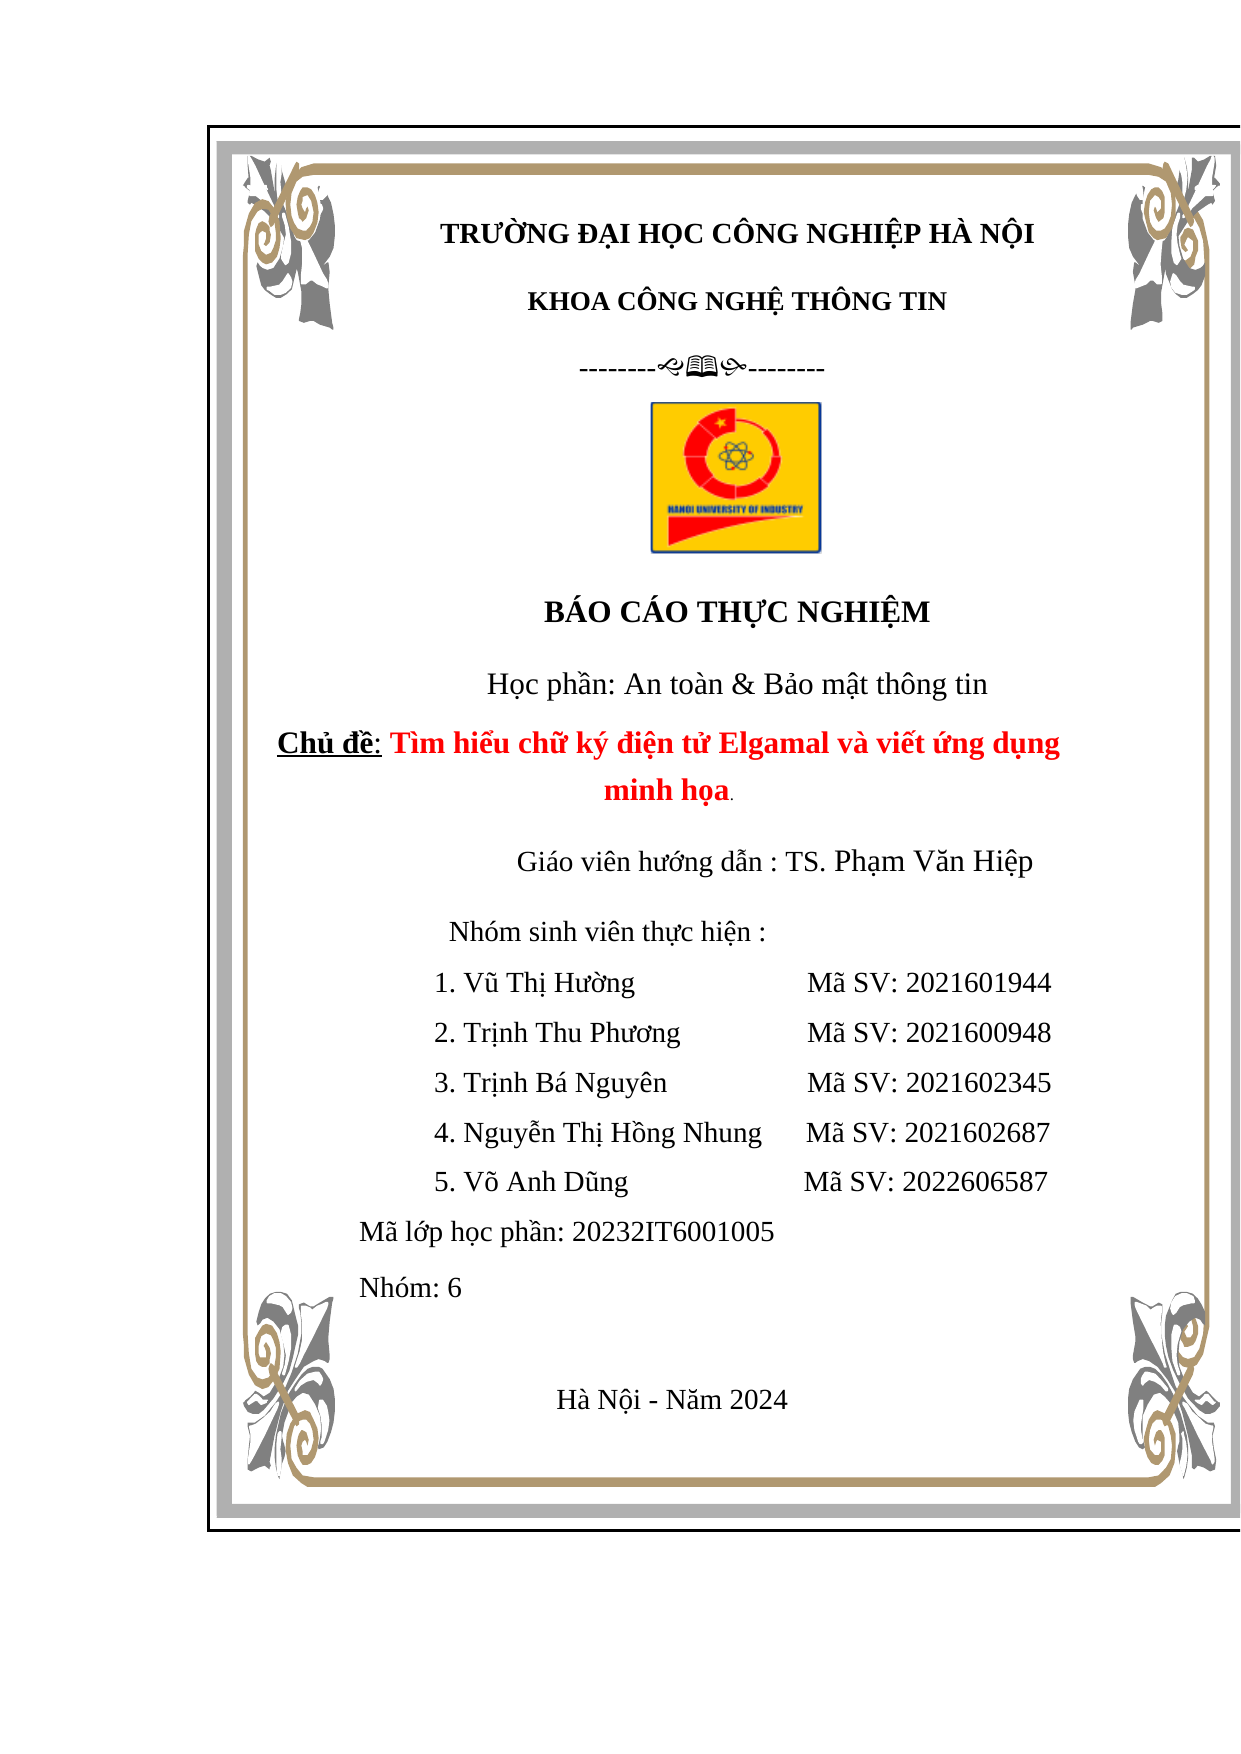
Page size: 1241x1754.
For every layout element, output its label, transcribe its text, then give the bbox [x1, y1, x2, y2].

text --------🙙🕮🙛-------- [207, 350, 1122, 384]
text Giáo viên hướng dẫn : TS. Phạm Văn Hiệp [280, 842, 1122, 878]
text 1. Vũ Thị Hường Mã SV: 2021601944 [432, 965, 1122, 999]
text KHOA CÔNG NGHỆ THÔNG TIN [280, 285, 1122, 316]
text Nhóm: 6 [357, 1270, 1122, 1304]
text Hà Nội - Năm 2024 [221, 1382, 1122, 1416]
text Mã lớp học phần: 20232IT6001005 [357, 1214, 1122, 1248]
text Chủ đề: Tìm hiểu chữ ký điện tử Elgamal và viết ứng dụng minh họa. [265, 724, 1072, 807]
picture [650, 402, 824, 557]
text Nhóm sinh viên thực hiện : [280, 914, 1122, 948]
text 3. Trịnh Bá Nguyên Mã SV: 2021602345 [432, 1065, 1122, 1098]
text TRƯỜNG ĐẠI HỌC CÔNG NGHIỆP HÀ NỘI [280, 216, 1122, 250]
text 2. Trịnh Thu Phương Mã SV: 2021600948 [432, 1015, 1122, 1049]
text Học phần: An toàn & Bảo mật thông tin [280, 665, 1122, 701]
text BÁO CÁO THỰC NGHIỆM [280, 593, 1122, 629]
text 4. Nguyễn Thị Hồng Nhung Mã SV: 2021602687 [432, 1115, 1122, 1148]
text 5. Võ Anh Dũng Mã SV: 2022606587 [432, 1164, 1122, 1198]
